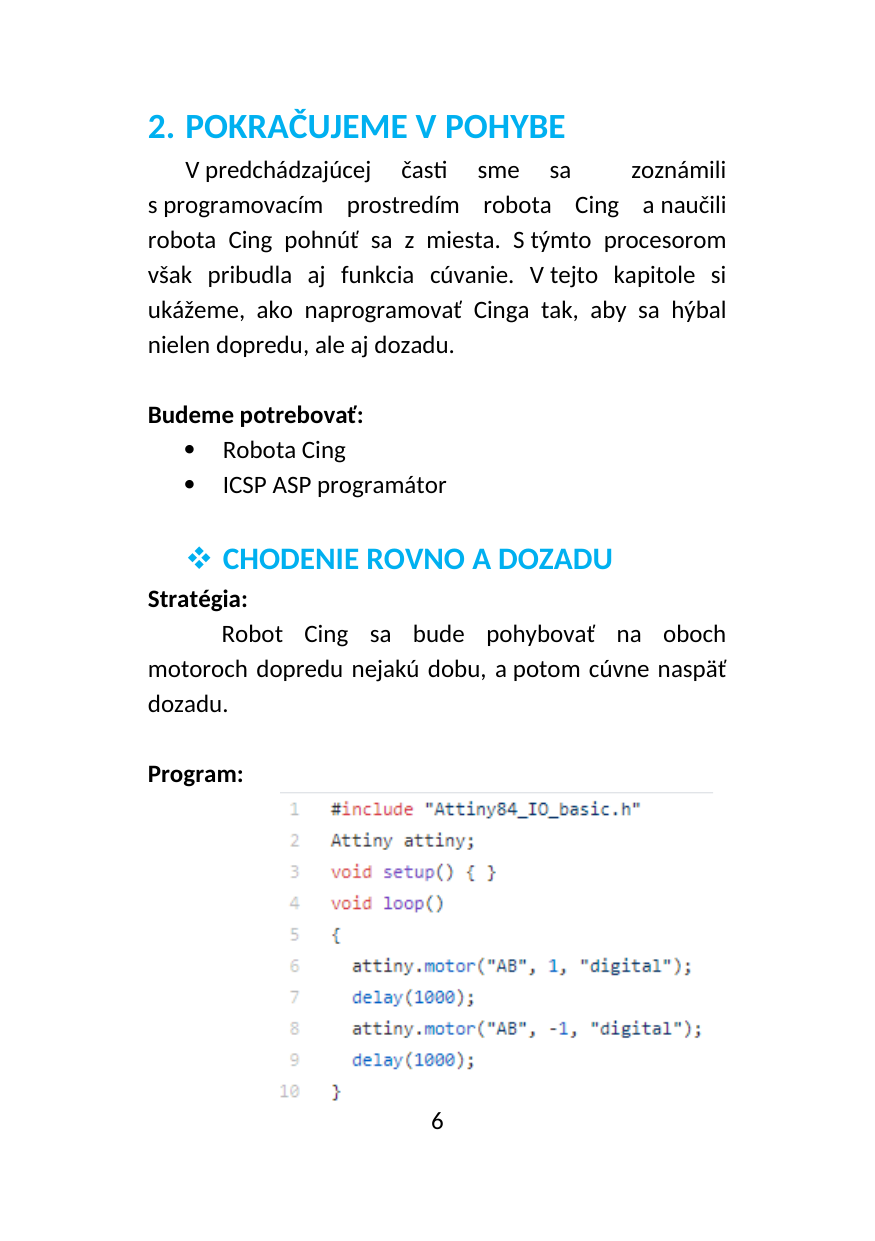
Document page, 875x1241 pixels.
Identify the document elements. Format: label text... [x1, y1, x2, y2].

list Robota Cing [185, 434, 726, 464]
text Program: [148, 758, 726, 788]
text Budeme potrebovať: [148, 399, 726, 429]
text Robot Cing sa bude pohybovať na oboch motoroch dopredu nejakú dobu, a potom cúvne naspäť dozadu. [148, 618, 726, 718]
list ICSP ASP programátor [185, 469, 726, 499]
subtitle POKRAČUJEME V POHYBE [148, 104, 726, 148]
text Stratégia: [148, 583, 726, 613]
text V predchádzajúcej časti sme sa zoznámili s programovacím prostredím robota Cing a naučili robota Cing pohnúť sa z miesta. S týmto procesorom však pribudla aj funkcia cúvanie. V tejto kapitole si ukážeme, ako naprogramovať Cinga tak, aby sa hýbal nielen dopredu, ale aj dozadu. [148, 154, 726, 359]
subtitle CHODENIE ROVNO A DOZADU [185, 539, 726, 577]
picture [278, 792, 712, 1102]
